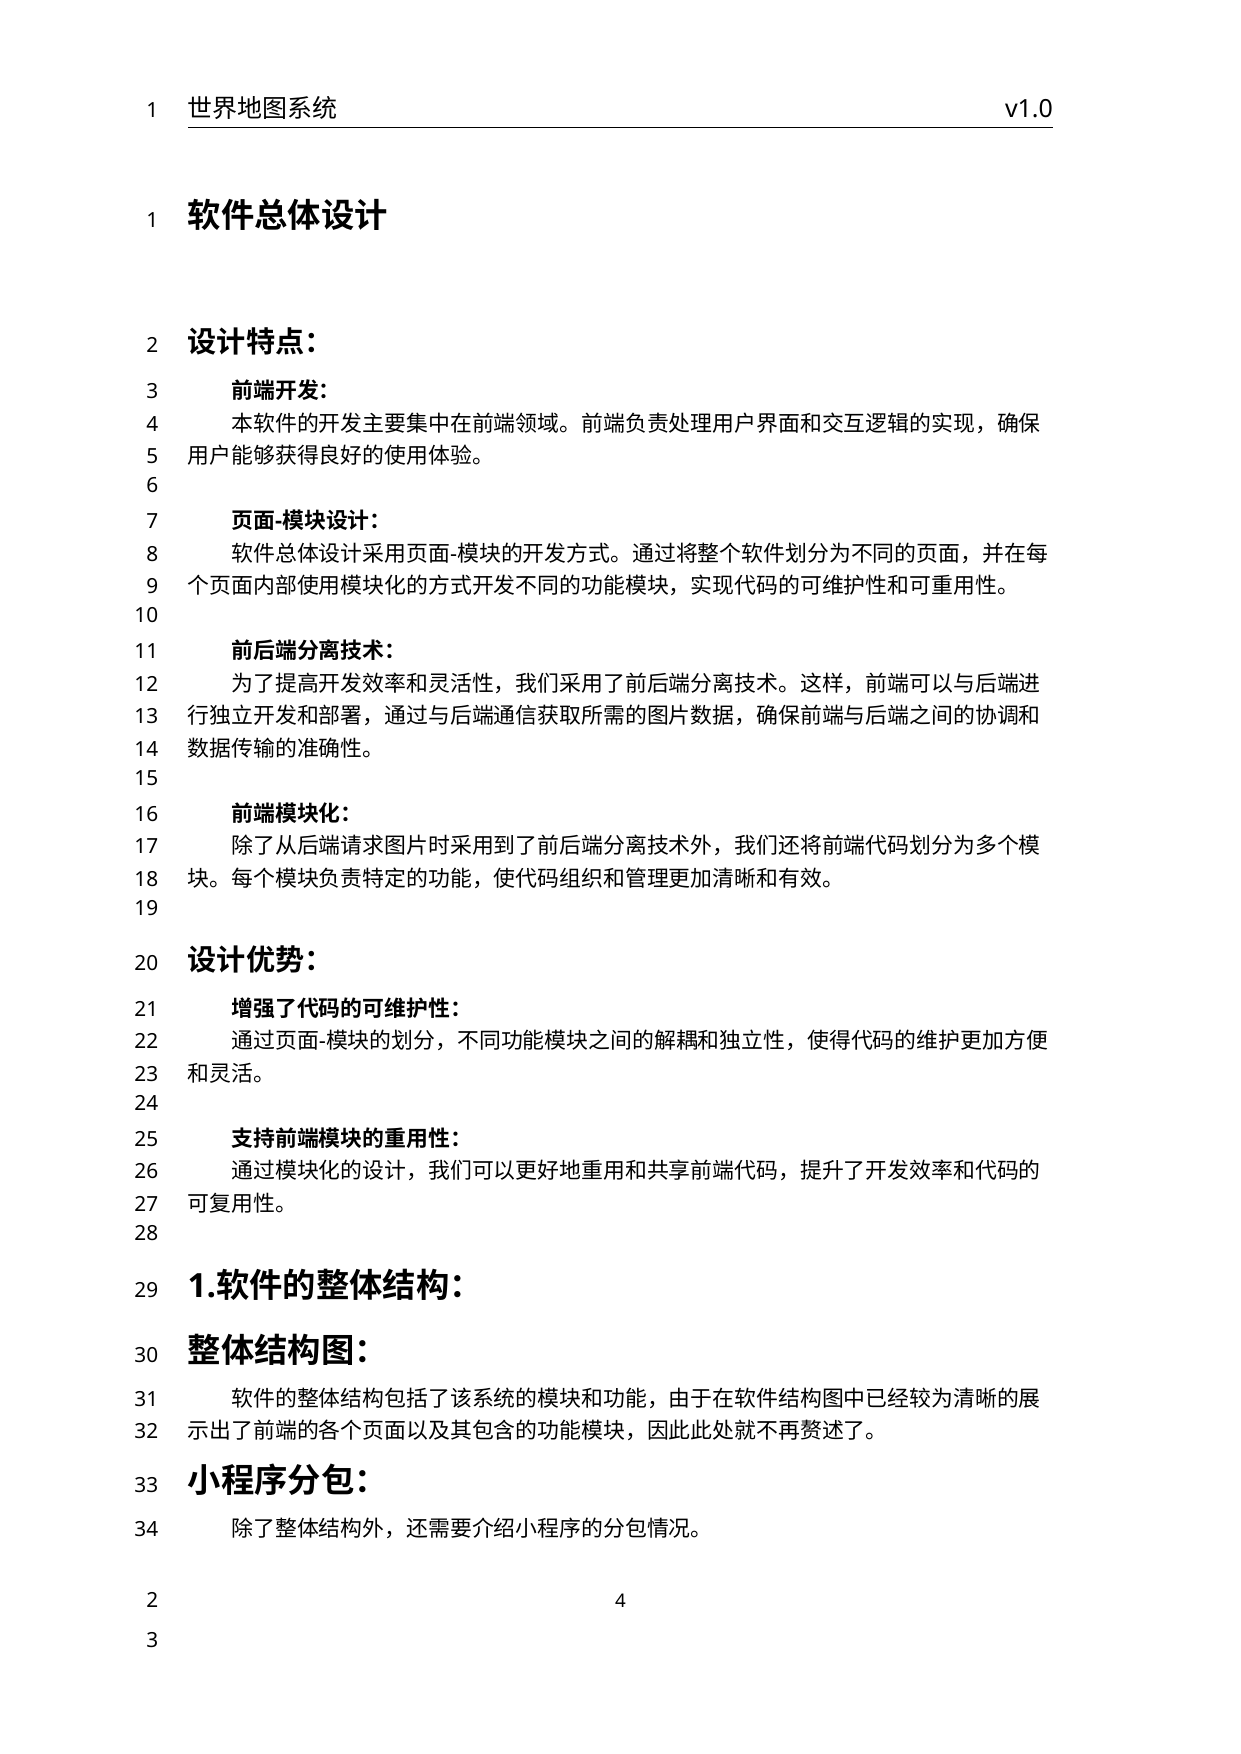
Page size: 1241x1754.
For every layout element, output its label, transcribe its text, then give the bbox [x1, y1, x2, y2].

text 支持前端模块的重用性： [187, 1120, 1053, 1153]
text 通过页面-模块的划分，不同功能模块之间的解耦和独立性，使得代码的维护更加方便和灵活。 [187, 1023, 1053, 1088]
text 设计优势： [187, 925, 1053, 990]
text 为了提高开发效率和灵活性，我们采用了前后端分离技术。这样，前端可以与后端进行独立开发和部署，通过与后端通信获取所需的图片数据，确保前端与后端之间的协调和数据传输的准确性。 [187, 665, 1053, 763]
text 除了从后端请求图片时采用到了前后端分离技术外，我们还将前端代码划分为多个模块。每个模块负责特定的功能，使代码组织和管理更加清晰和有效。 [187, 828, 1053, 893]
subtitle 软件总体设计 [187, 181, 1053, 246]
text 除了整体结构外，还需要介绍小程序的分包情况。 [187, 1510, 1053, 1543]
text 软件的整体结构包括了该系统的模块和功能，由于在软件结构图中已经较为清晰的展示出了前端的各个页面以及其包含的功能模块，因此此处就不再赘述了。 [187, 1380, 1053, 1445]
text 1.软件的整体结构： [187, 1250, 1053, 1315]
text 整体结构图： [187, 1315, 1053, 1380]
text 前端开发： [187, 373, 1053, 405]
text 通过模块化的设计，我们可以更好地重用和共享前端代码，提升了开发效率和代码的可复用性。 [187, 1153, 1053, 1218]
text 前后端分离技术： [187, 633, 1053, 665]
text 软件总体设计采用页面-模块的开发方式。通过将整个软件划分为不同的页面，并在每个页面内部使用模块化的方式开发不同的功能模块，实现代码的可维护性和可重用性。 [187, 535, 1053, 600]
text 小程序分包： [187, 1445, 1053, 1510]
text 增强了代码的可维护性： [187, 990, 1053, 1023]
text 前端模块化： [187, 795, 1053, 828]
text 页面-模块设计： [187, 503, 1053, 535]
text 本软件的开发主要集中在前端领域。前端负责处理用户界面和交互逻辑的实现，确保用户能够获得良好的使用体验。 [187, 405, 1053, 470]
text 设计特点： [187, 308, 1053, 373]
